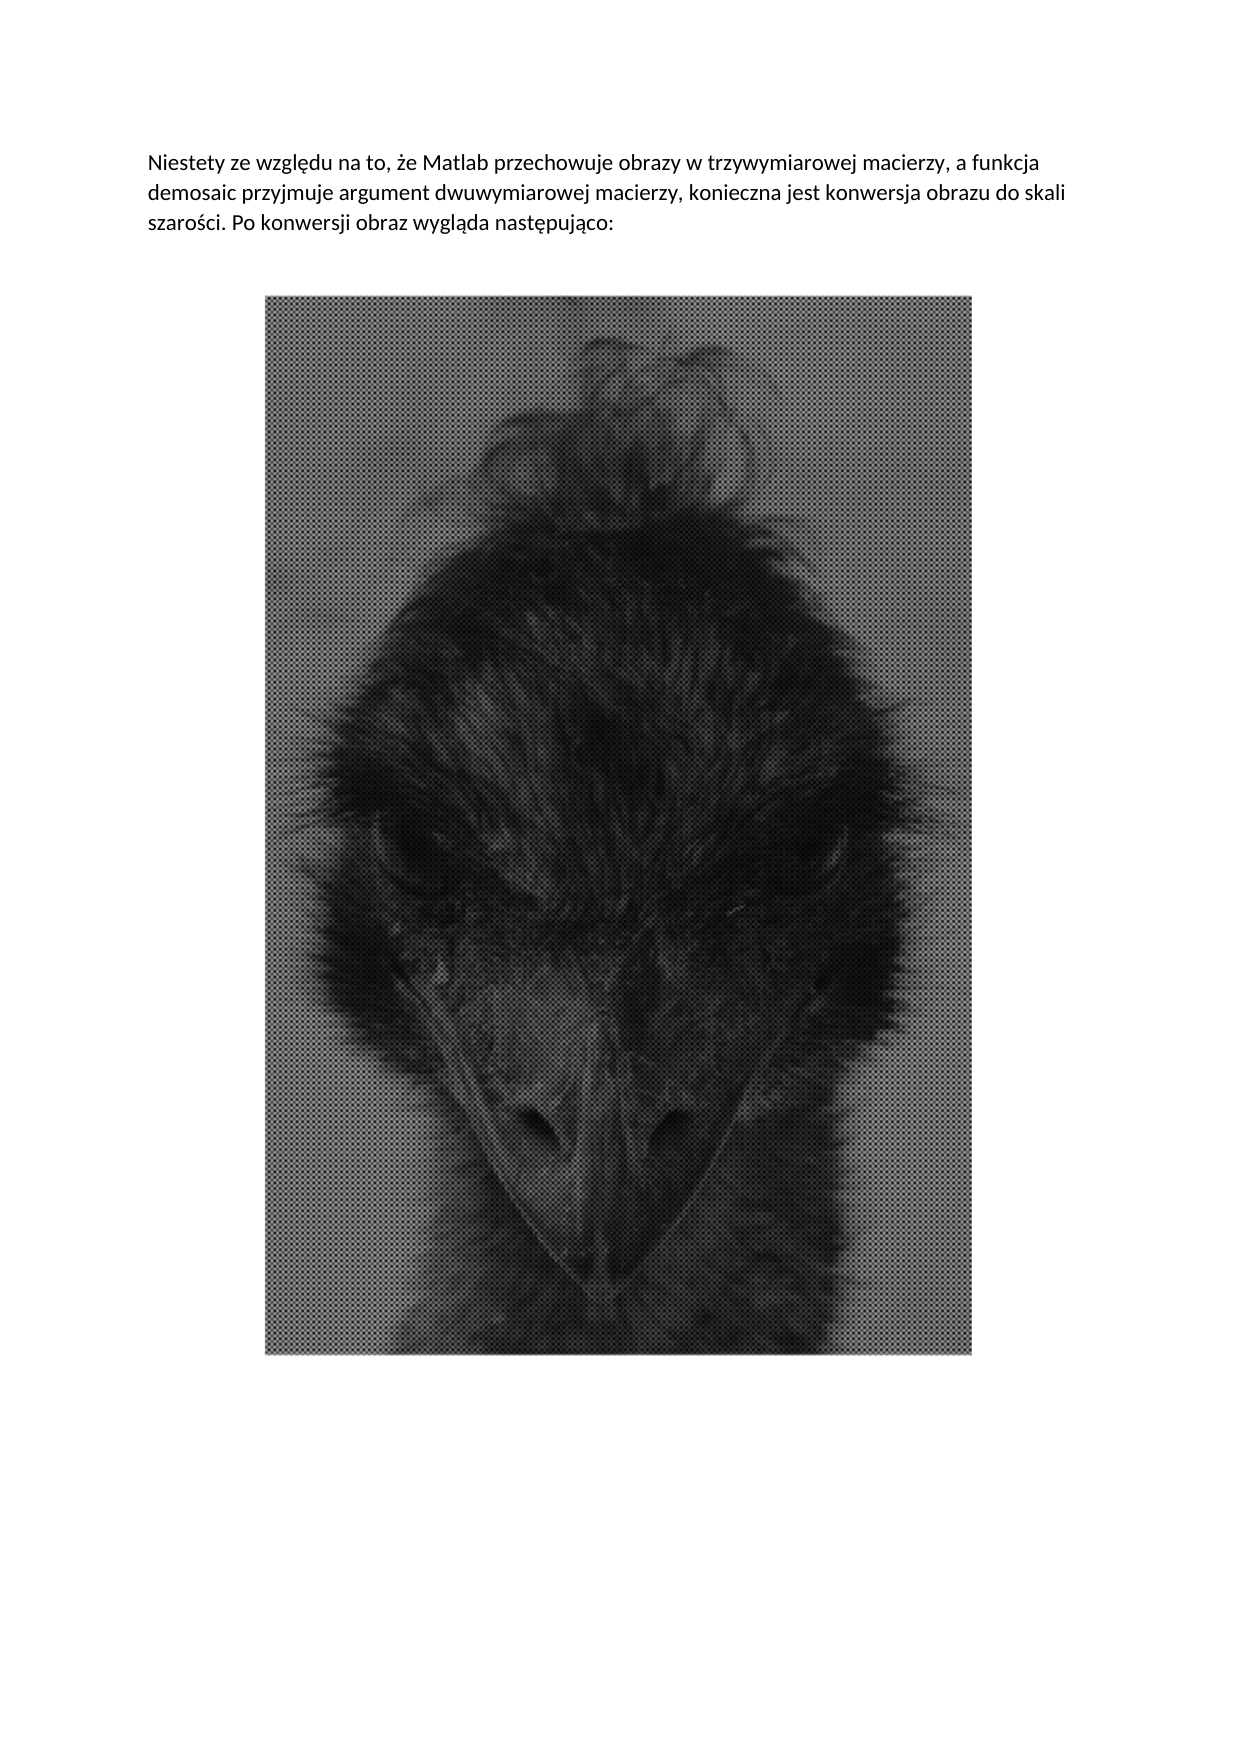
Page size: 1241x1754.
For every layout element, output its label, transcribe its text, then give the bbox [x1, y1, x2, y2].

text Niestety ze względu na to, że Matlab przechowuje obrazy w trzywymiarowej macierzy, a funkcja demosaic przyjmuje argument dwuwymiarowej macierzy, konieczna jest konwersja obrazu do skali szarości. Po konwersji obraz wygląda następująco: [148, 148, 1093, 236]
picture [147, 255, 1093, 1446]
